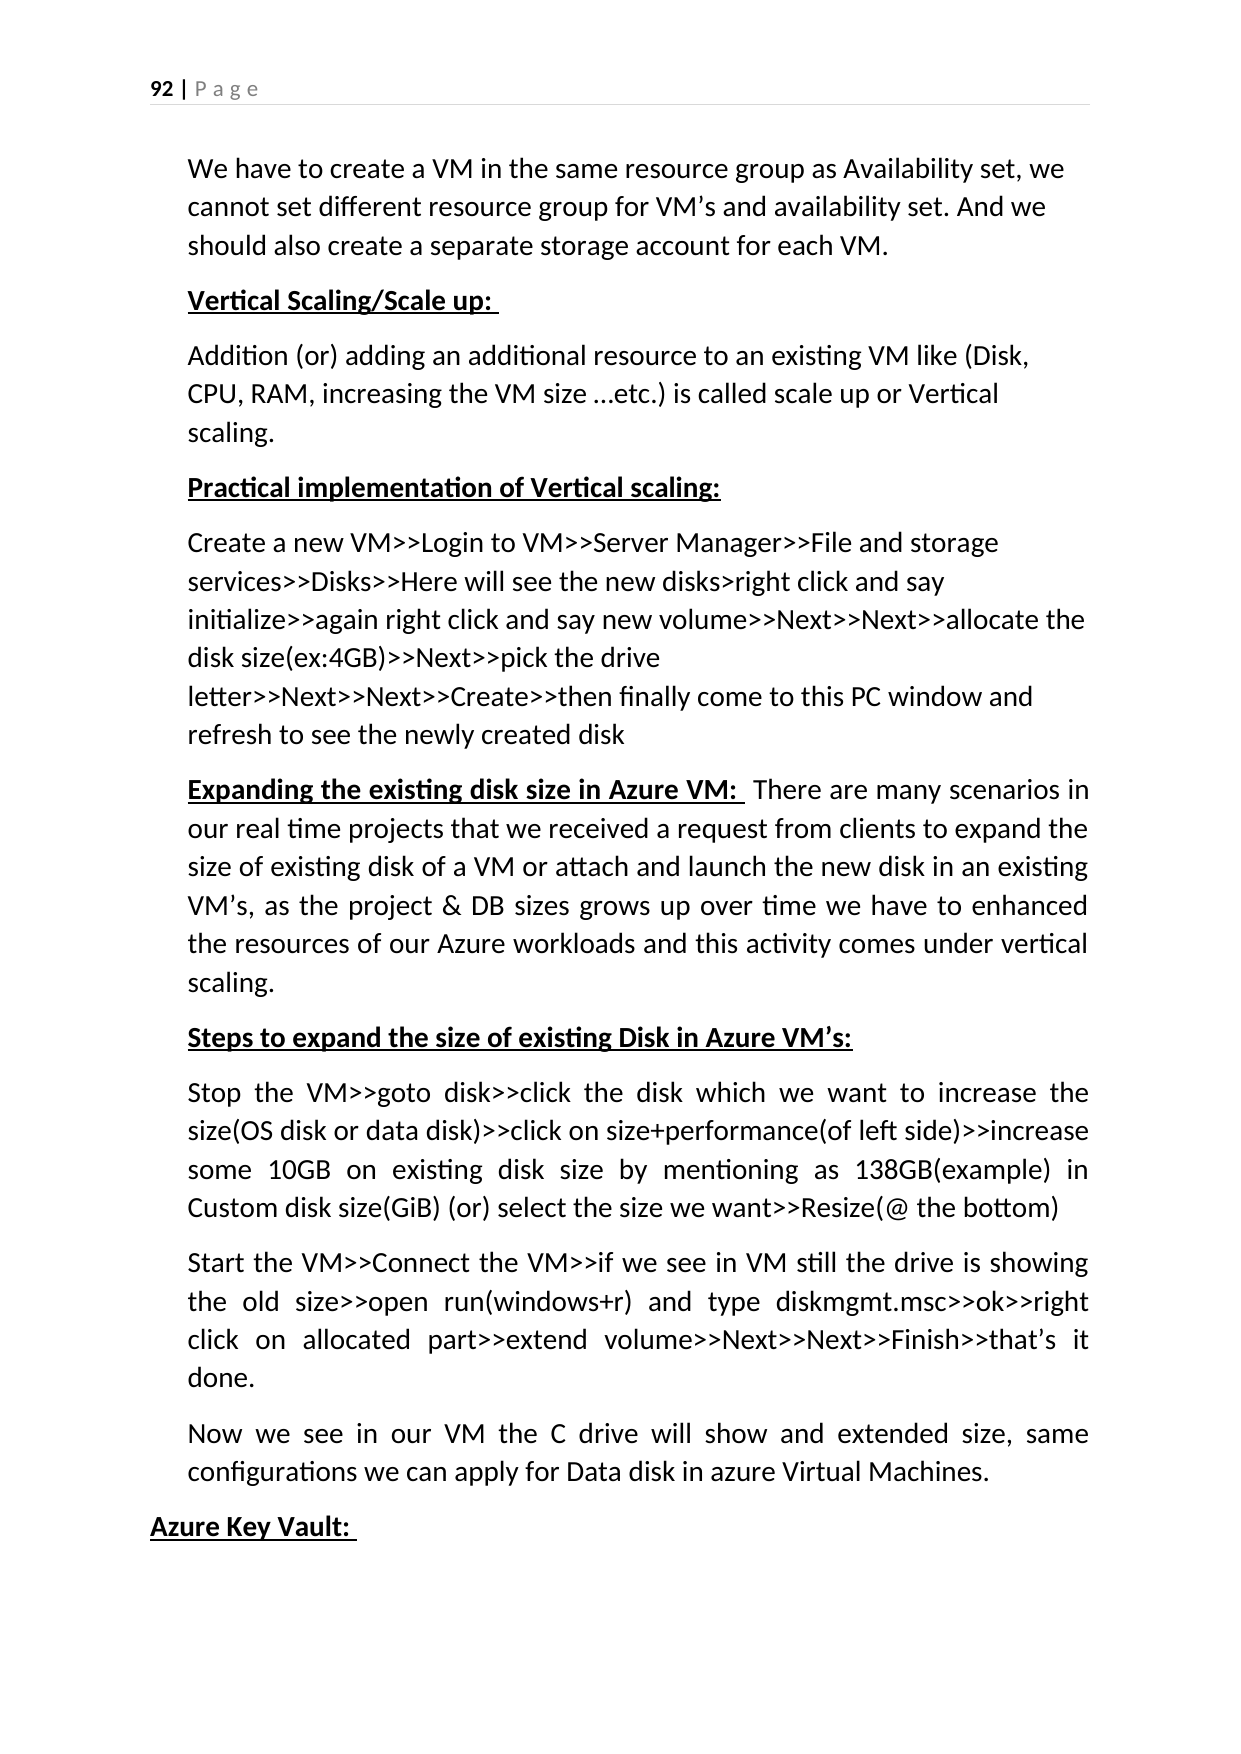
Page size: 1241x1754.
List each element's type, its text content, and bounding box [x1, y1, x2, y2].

text Addition (or) adding an additional resource to an existing VM like (Disk, CPU, RAM, increasing the VM size …etc.) is called scale up or Vertical scaling. [187, 337, 1090, 449]
text Create a new VM>>Login to VM>>Server Manager>>File and storage services>>Disks>>Here will see the new disks>right click and say initialize>>again right click and say new volume>>Next>>Next>>allocate the disk size(ex:4GB)>>Next>>pick the drive letter>>Next>>Next>>Create>>then finally come to this PC window and refresh to see the newly created disk [187, 524, 1090, 752]
text Now we see in our VM the C drive will show and extended size, same configurations we can apply for Data disk in azure Virtual Machines. [187, 1415, 1090, 1489]
text Azure Key Vault: [150, 1508, 1090, 1544]
text Expanding the existing disk size in Azure VM: There are many scenarios in our real time projects that we received a request from clients to expand the size of existing disk of a VM or attach and launch the new disk in an existing VM’s, as the project & DB sizes grows up over time we have to enhanced the resources of our Azure workloads and this activity comes under vertical scaling. [187, 771, 1090, 999]
text Stop the VM>>goto disk>>click the disk which we want to increase the size(OS disk or data disk)>>click on size+performance(of left side)>>increase some 10GB on existing disk size by mentioning as 138GB(example) in Custom disk size(GiB) (or) select the size we want>>Resize(@ the bottom) [187, 1074, 1090, 1225]
text We have to create a VM in the same resource group as Availability set, we cannot set different resource group for VM’s and availability set. And we should also create a separate storage account for each VM. [187, 150, 1090, 262]
text Start the VM>>Connect the VM>>if we see in VM still the drive is showing the old size>>open run(windows+r) and type diskmgmt.msc>>ok>>right click on allocated part>>extend volume>>Next>>Next>>Finish>>that’s it done. [187, 1244, 1090, 1395]
text Practical implementation of Vertical scaling: [187, 469, 1090, 505]
text Steps to expand the size of existing Disk in Azure VM’s: [187, 1019, 1090, 1054]
text Vertical Scaling/Scale up: [187, 282, 1090, 318]
